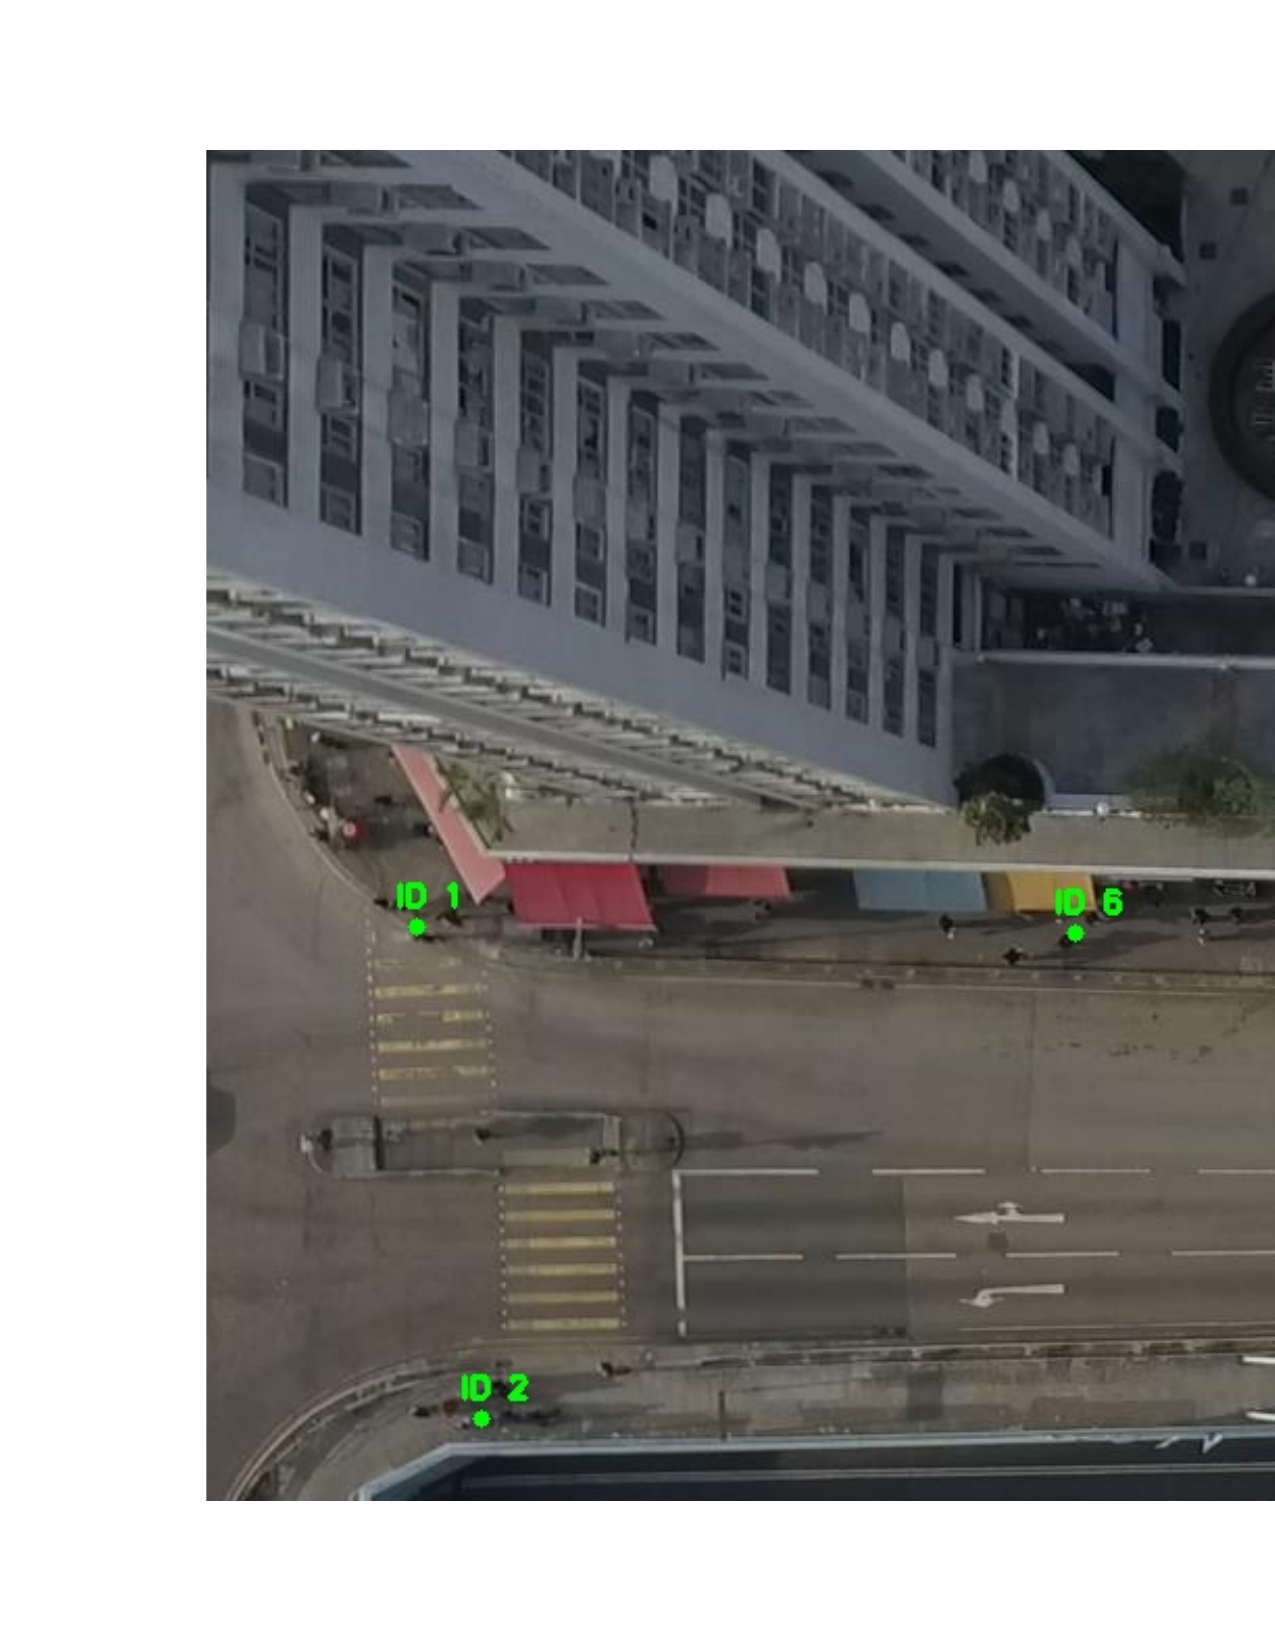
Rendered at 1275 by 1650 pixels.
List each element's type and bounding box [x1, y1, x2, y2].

picture [206, 150, 1275, 1501]
